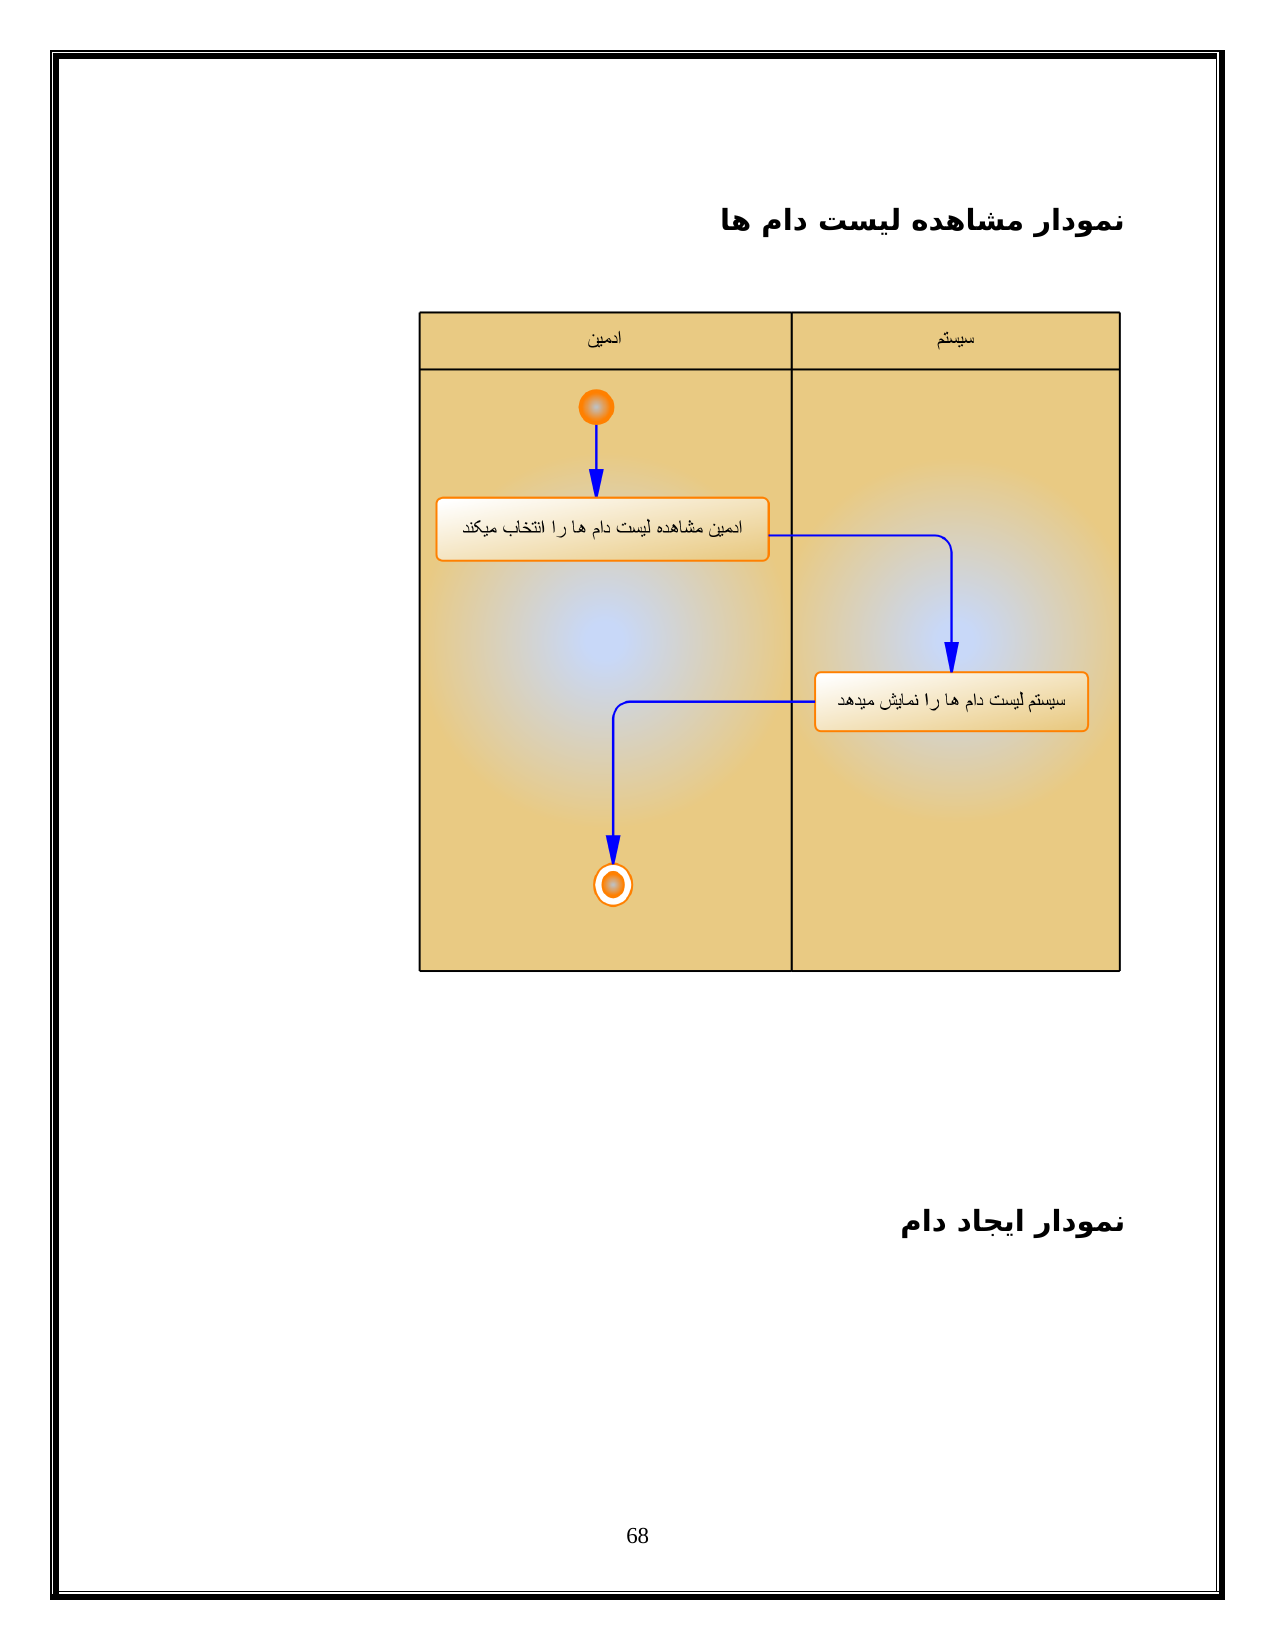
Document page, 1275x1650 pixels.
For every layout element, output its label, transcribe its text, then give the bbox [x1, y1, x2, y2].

text نمودار ایجاد دام [150, 1204, 1125, 1238]
text نمودار مشاهده لیست دام ها [150, 203, 1125, 237]
picture [413, 308, 1125, 975]
